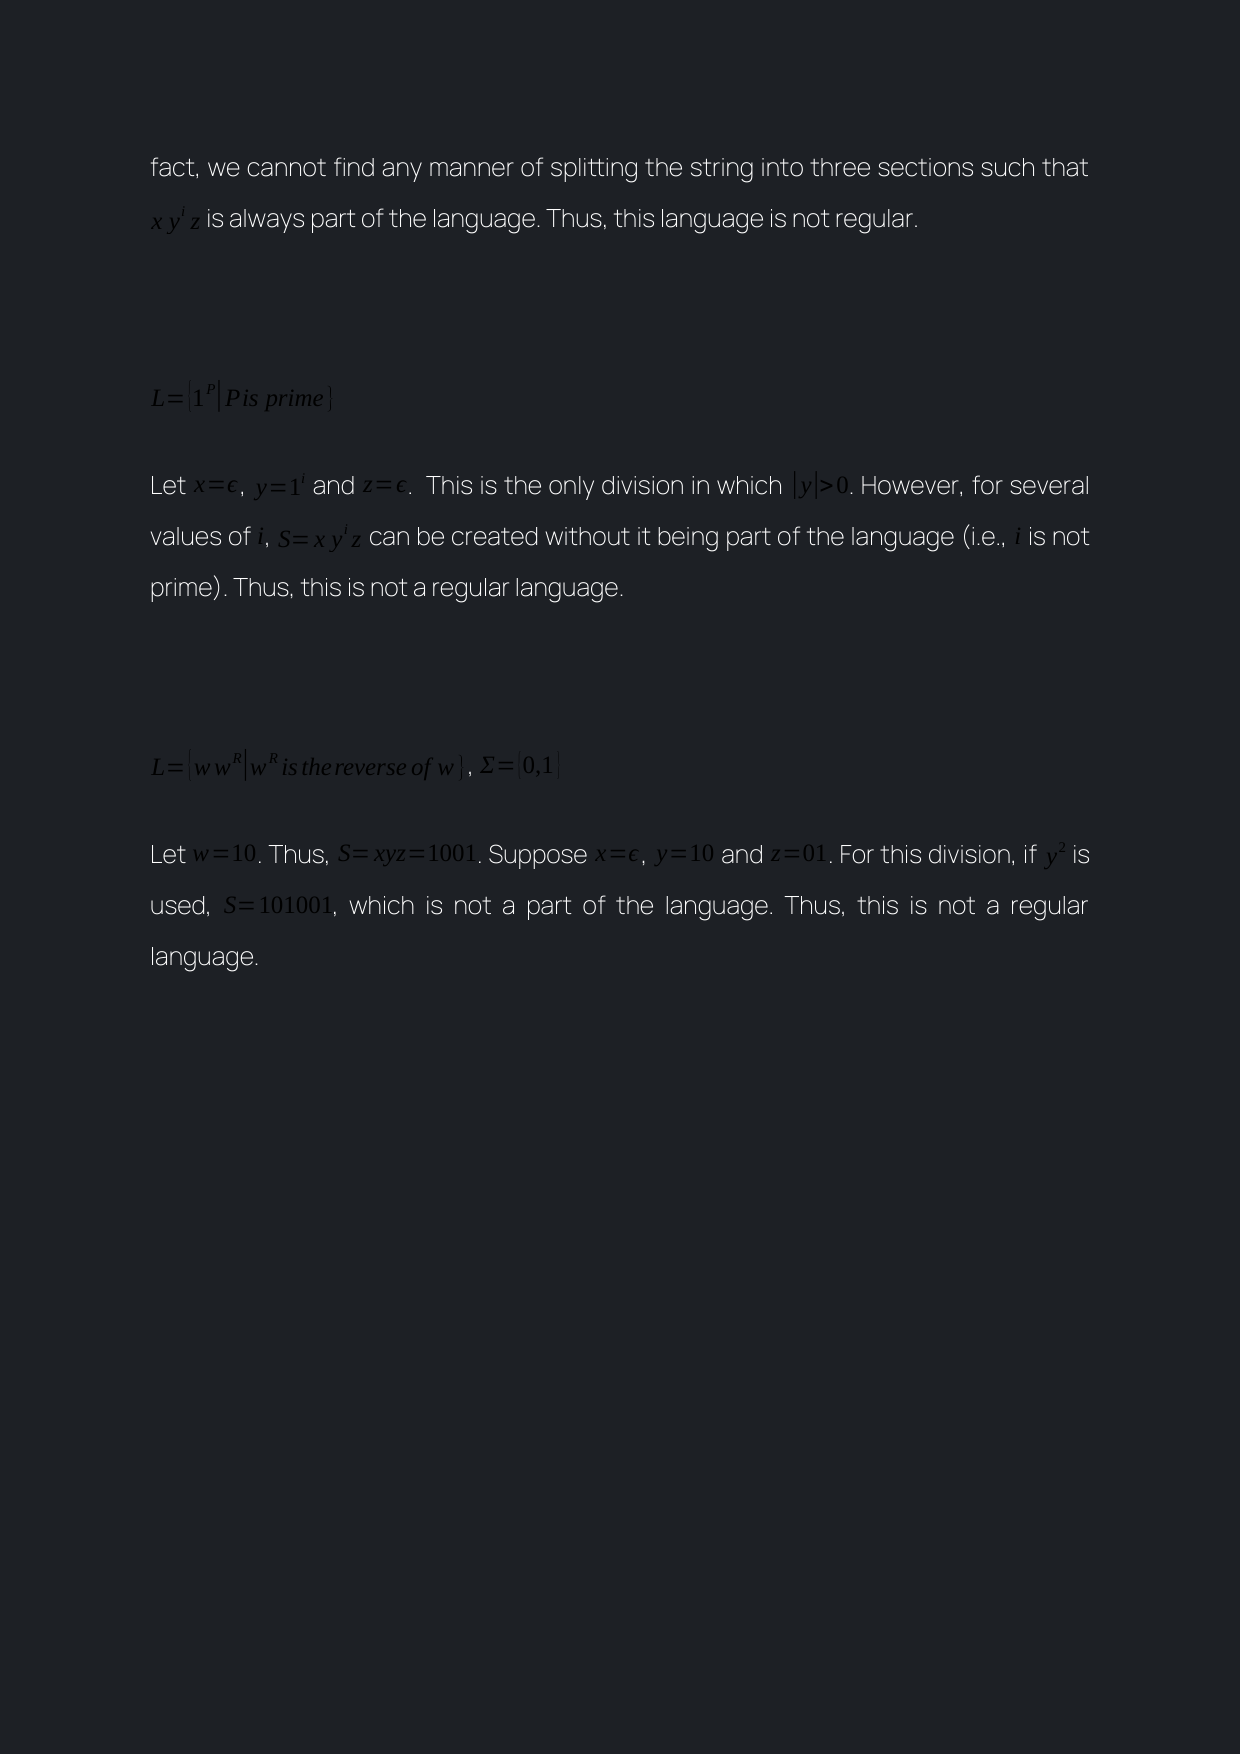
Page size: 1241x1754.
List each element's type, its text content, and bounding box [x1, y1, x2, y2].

text , [150, 748, 1090, 782]
text Let . Thus, . Suppose , and . For this division, if is used, , which is not a part of the language. Thus, this is not a regular language. [150, 837, 1090, 973]
text Let , and . This is the only division in which . However, for several values of , can be created without it being part of the language (i.e., is not prime). Thus, this is not a regular language. [150, 468, 1090, 604]
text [150, 150, 1090, 235]
